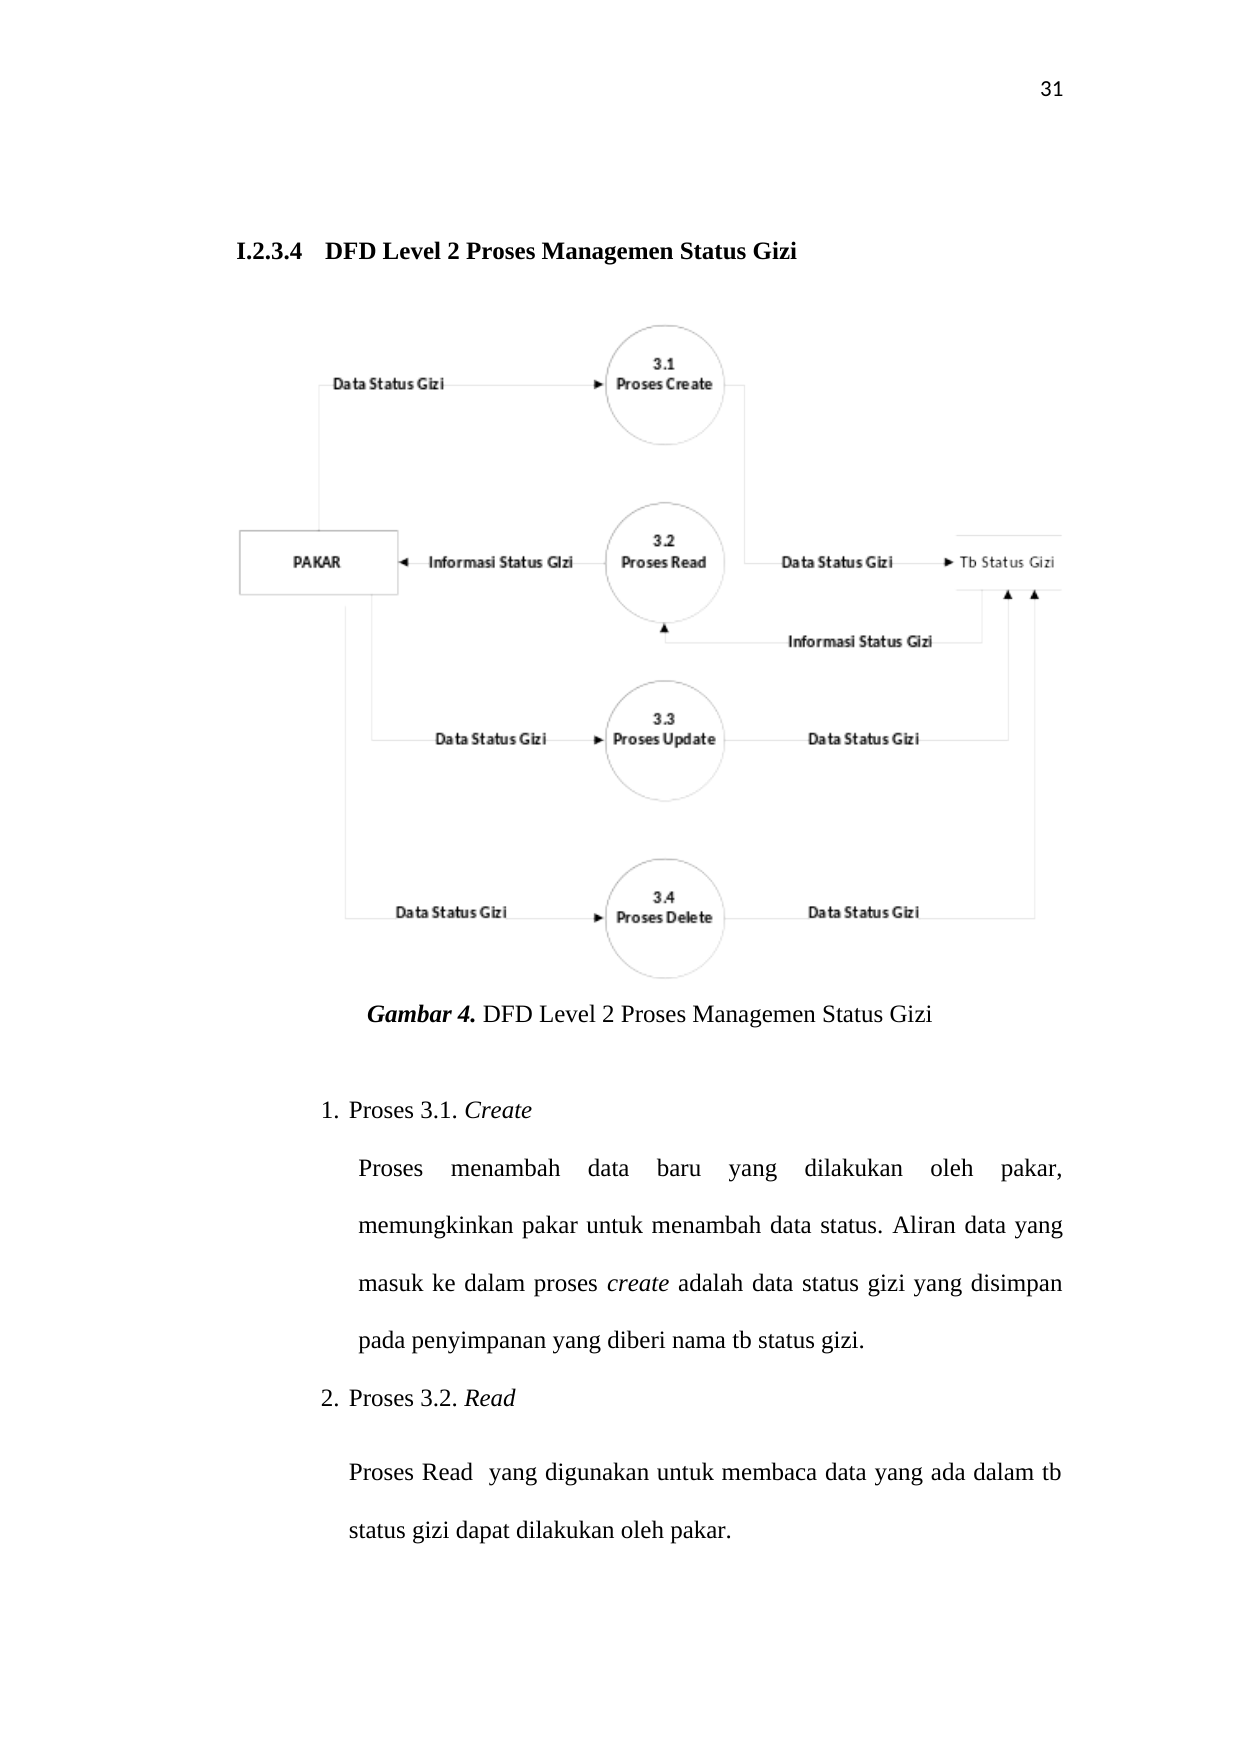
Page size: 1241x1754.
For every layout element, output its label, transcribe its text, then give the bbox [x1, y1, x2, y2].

list Proses menambah data baru yang dilakukan oleh pakar, memungkinkan pakar untuk menambah data status. Aliran data yang masuk ke dalam proses create adalah data status gizi yang disimpan pada penyimpanan yang diberi nama tb status gizi. [358, 1153, 1063, 1354]
subtitle DFD Level 2 Proses Managemen Status Gizi [236, 236, 1063, 265]
list Proses 3.2. Read [321, 1383, 1063, 1412]
text Proses Read yang digunakan untuk membaca data yang ada dalam tb status gizi dapat dilakukan oleh pakar. [349, 1457, 1063, 1543]
list Proses 3.1. Create [321, 1096, 1063, 1124]
